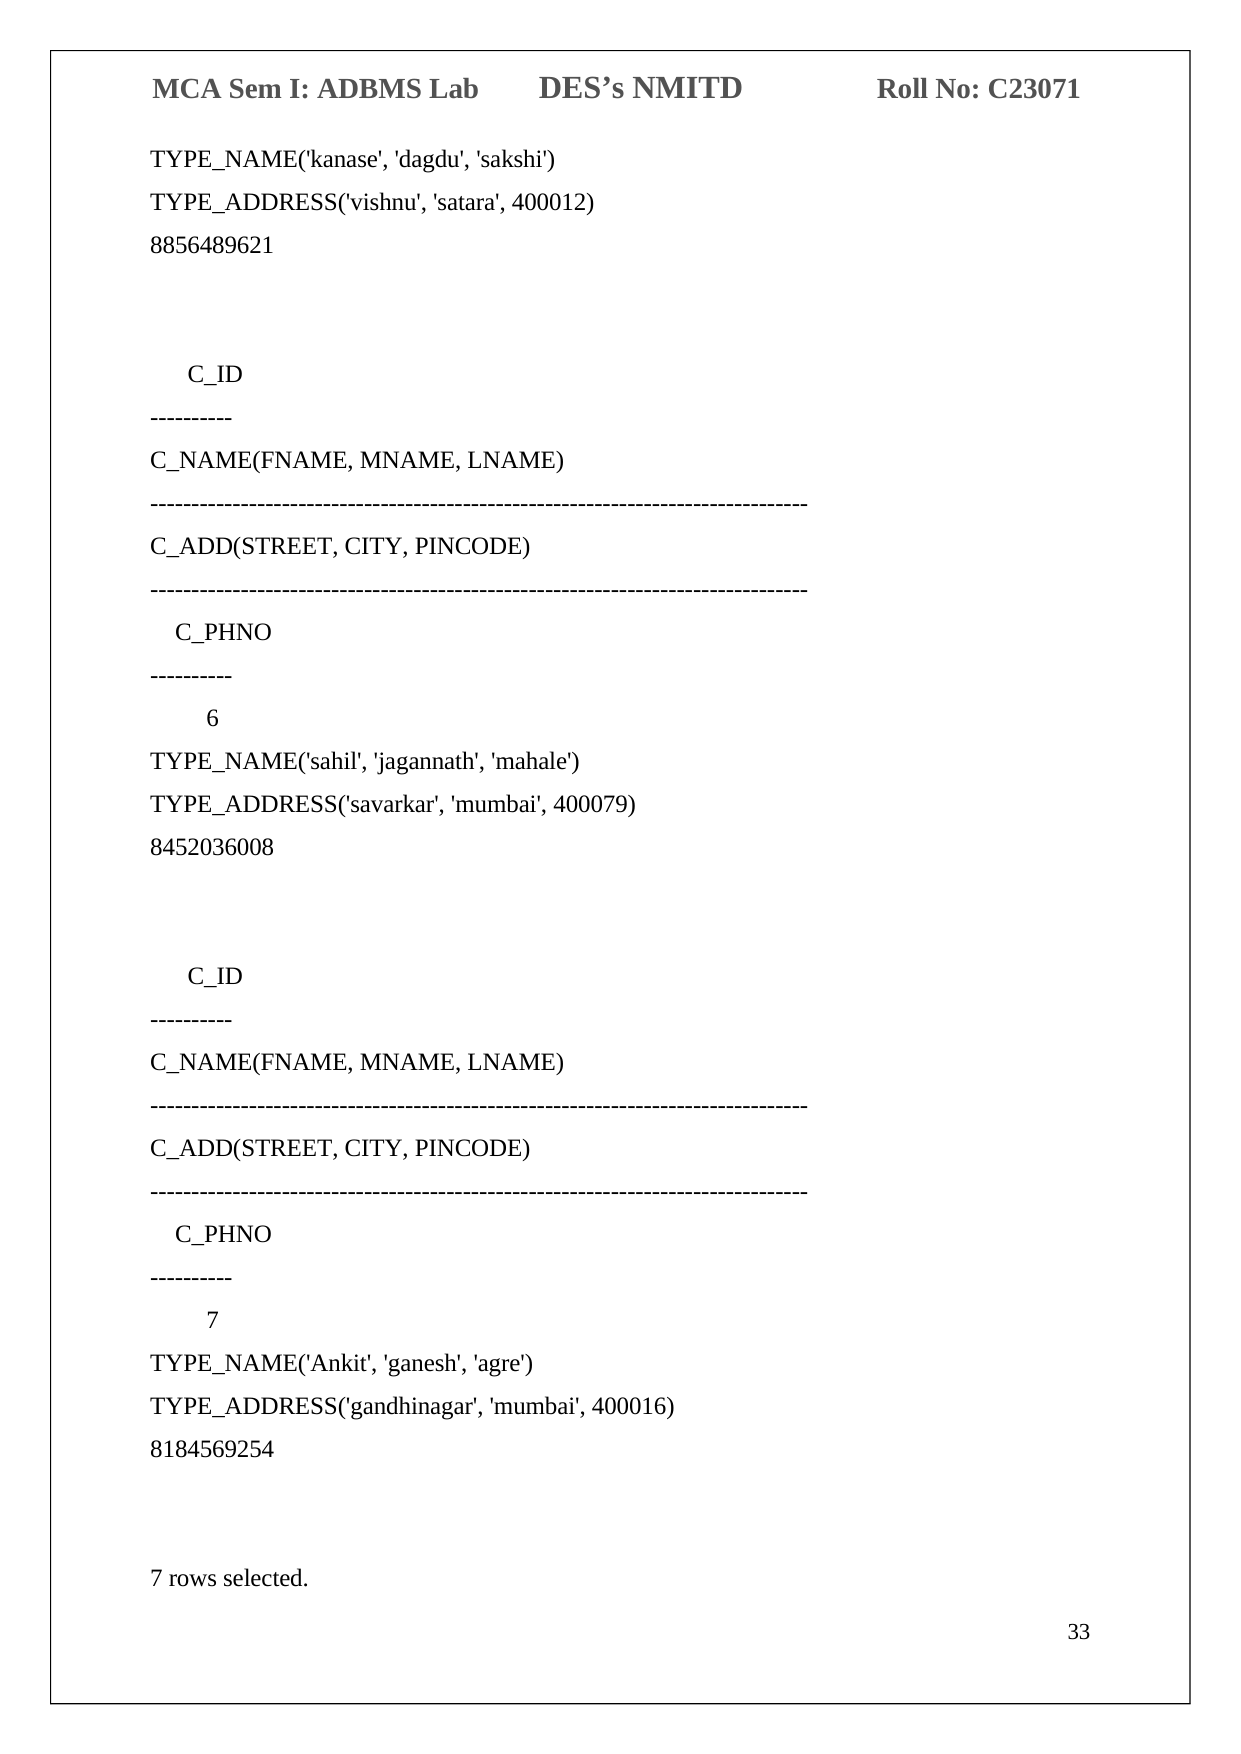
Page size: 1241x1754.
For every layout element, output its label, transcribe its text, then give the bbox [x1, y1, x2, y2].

text C_ADD(STREET, CITY, PINCODE) [150, 1134, 533, 1162]
text ---------- [150, 661, 233, 689]
text TYPE_NAME('kanase', 'dagdu', 'sakshi') [150, 144, 559, 173]
text C_NAME(FNAME, MNAME, LNAME) [150, 1048, 567, 1076]
text C_ADD(STREET, CITY, PINCODE) [150, 532, 533, 560]
text 8856489621 [150, 231, 275, 259]
text TYPE_ADDRESS('savarkar', 'mumbai', 400079) [150, 789, 640, 818]
text -------------------------------------------------------------------------------- [150, 1177, 815, 1205]
text C_ID [187, 360, 243, 388]
text TYPE_NAME('sahil', 'jagannath', 'mahale') [150, 747, 584, 775]
text -------------------------------------------------------------------------------- [150, 575, 815, 603]
text C_ID [187, 962, 243, 990]
text 6 [206, 703, 219, 732]
text 8184569254 [150, 1434, 275, 1463]
text C_NAME(FNAME, MNAME, LNAME) [150, 446, 567, 474]
text 33 [1067, 1618, 1091, 1645]
text TYPE_ADDRESS('gandhinagar', 'mumbai', 400016) [150, 1391, 679, 1420]
text -------------------------------------------------------------------------------- [150, 1091, 815, 1119]
text TYPE_ADDRESS('vishnu', 'satara', 400012) [150, 187, 598, 216]
text 7 [206, 1306, 219, 1334]
text C_PHNO [175, 1219, 272, 1248]
text TYPE_NAME('Ankit', 'ganesh', 'agre') [150, 1349, 537, 1377]
text ---------- [150, 1005, 233, 1033]
text 8452036008 [150, 833, 275, 861]
text ---------- [150, 1263, 233, 1291]
text ---------- [150, 403, 233, 431]
text C_PHNO [175, 618, 272, 646]
text MCA Sem I: ADBMS Lab DES’s NMITD Roll No: C23071 [152, 68, 1091, 106]
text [150, 489, 815, 517]
text 7 rows selected. [150, 1564, 310, 1592]
